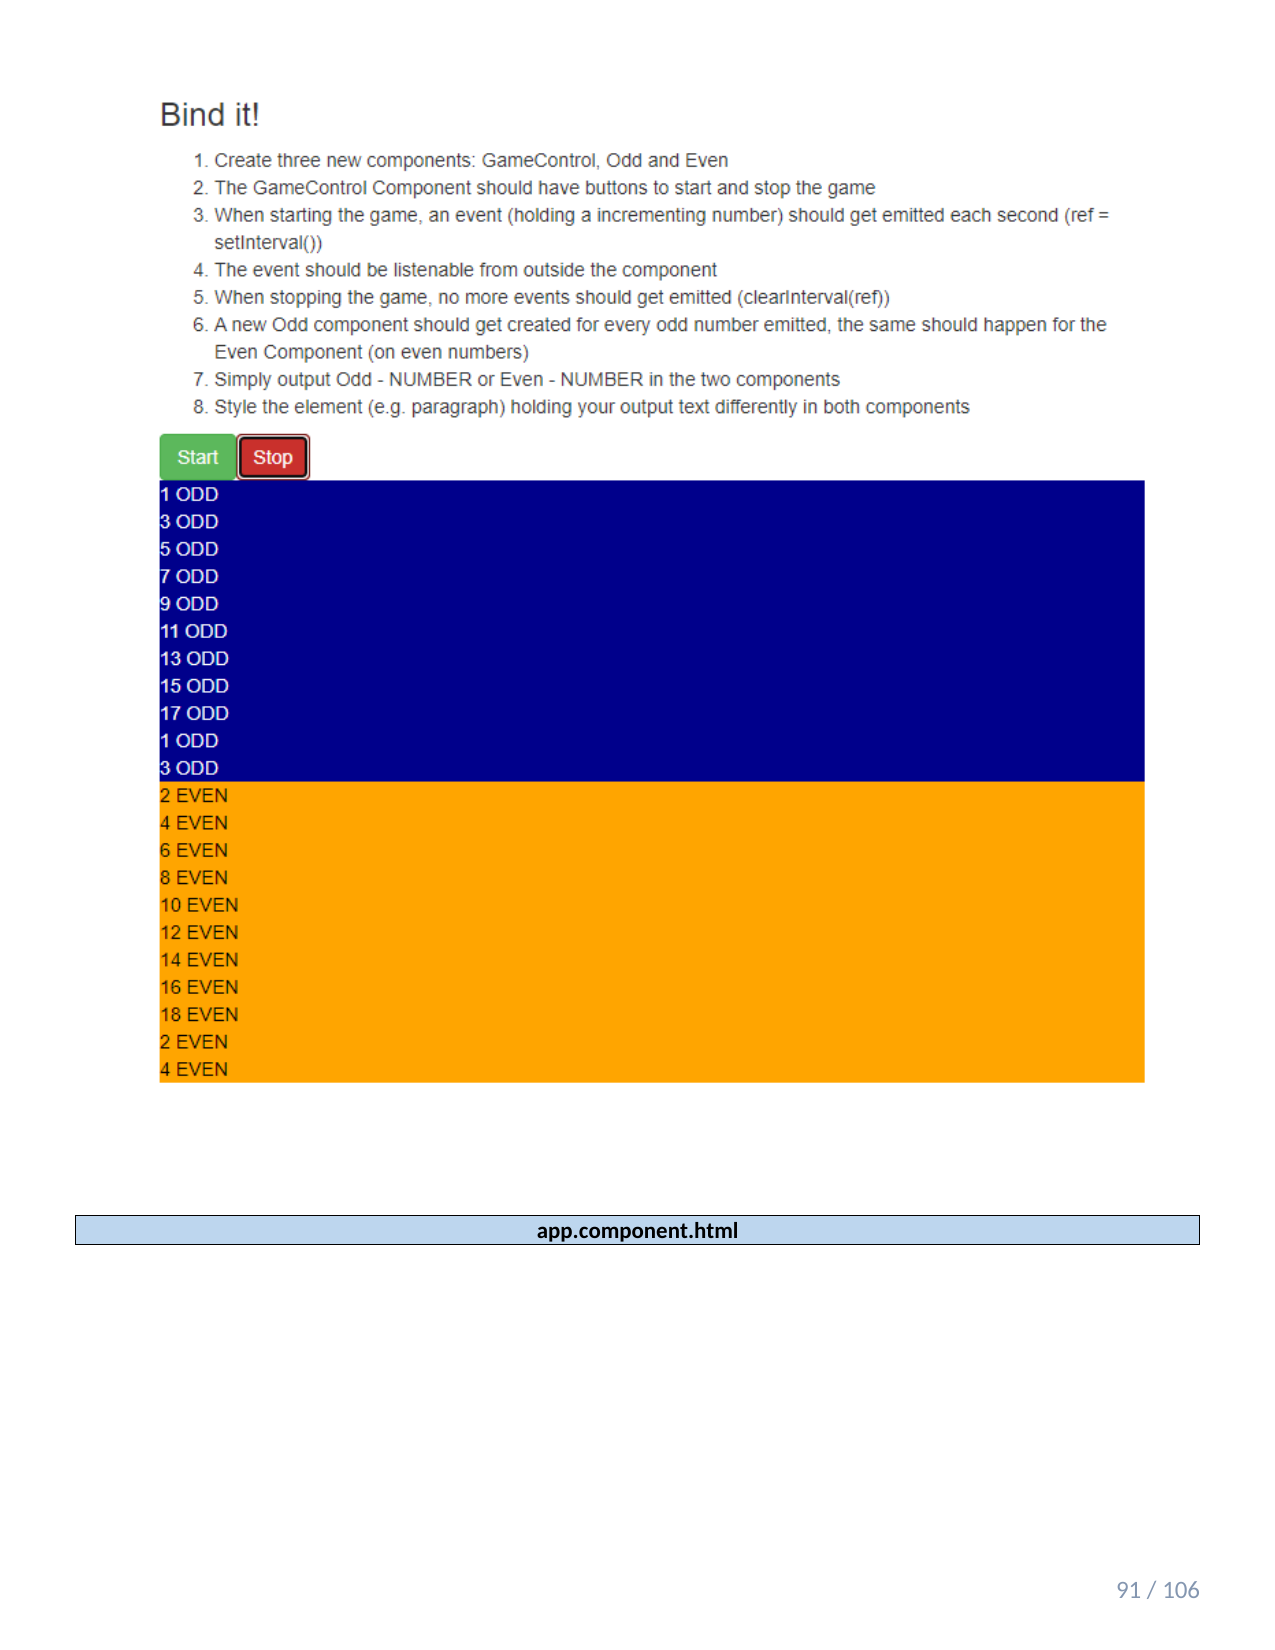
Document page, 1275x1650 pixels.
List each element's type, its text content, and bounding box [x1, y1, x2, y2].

table_header app.component.html [76, 1216, 1199, 1244]
picture [75, 75, 1200, 1150]
